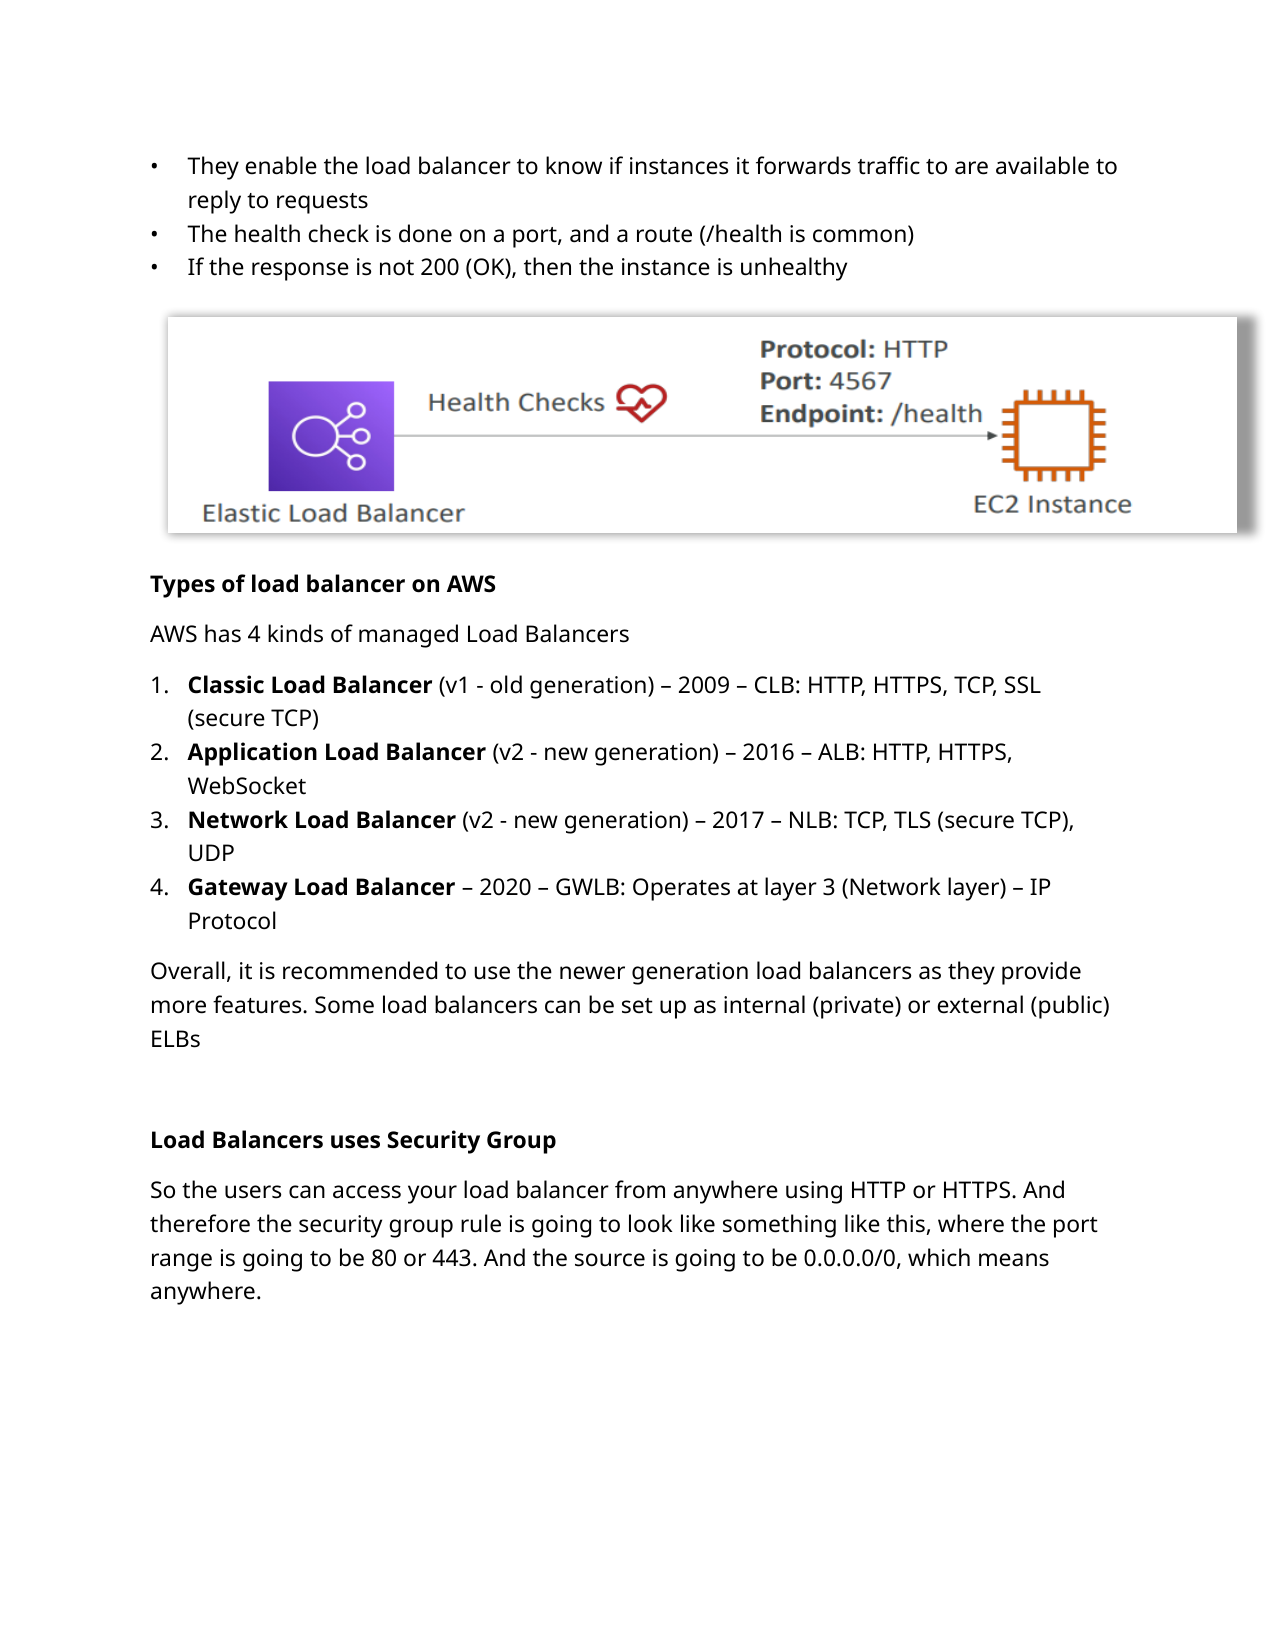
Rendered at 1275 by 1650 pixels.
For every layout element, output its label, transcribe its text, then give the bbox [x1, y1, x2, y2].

picture [168, 317, 1237, 533]
list If the response is not 200 (OK), then the instance is unhealthy [150, 251, 1125, 282]
list Classic Load Balancer (v1 - old generation) – 2009 – CLB: HTTP, HTTPS, TCP, SSL (secure TCP) [150, 669, 1125, 734]
list Network Load Balancer (v2 - new generation) – 2017 – NLB: TCP, TLS (secure TCP), UDP [150, 804, 1125, 869]
text AWS has 4 kinds of managed Load Balancers [150, 618, 1125, 649]
text Types of load balancer on AWS [150, 568, 1125, 599]
list Gateway Load Balancer – 2020 – GWLB: Operates at layer 3 (Network layer) – IP Protocol [150, 871, 1125, 936]
text Load Balancers uses Security Group [150, 1124, 1125, 1155]
text Overall, it is recommended to use the newer generation load balancers as they provide more features. Some load balancers can be set up as internal (private) or external (public) ELBs [150, 955, 1125, 1054]
text So the users can access your load balancer from anywhere using HTTP or HTTPS. And therefore the security group rule is going to look like something like this, where the port range is going to be 80 or 443. And the source is going to be 0.0.0.0/0, which means anywhere. [150, 1174, 1125, 1307]
list Application Load Balancer (v2 - new generation) – 2016 – ALB: HTTP, HTTPS, WebSocket [150, 736, 1125, 801]
list They enable the load balancer to know if instances it forwards traffic to are available to reply to requests [150, 150, 1125, 215]
list The health check is done on a port, and a route (/health is common) [150, 217, 1125, 249]
